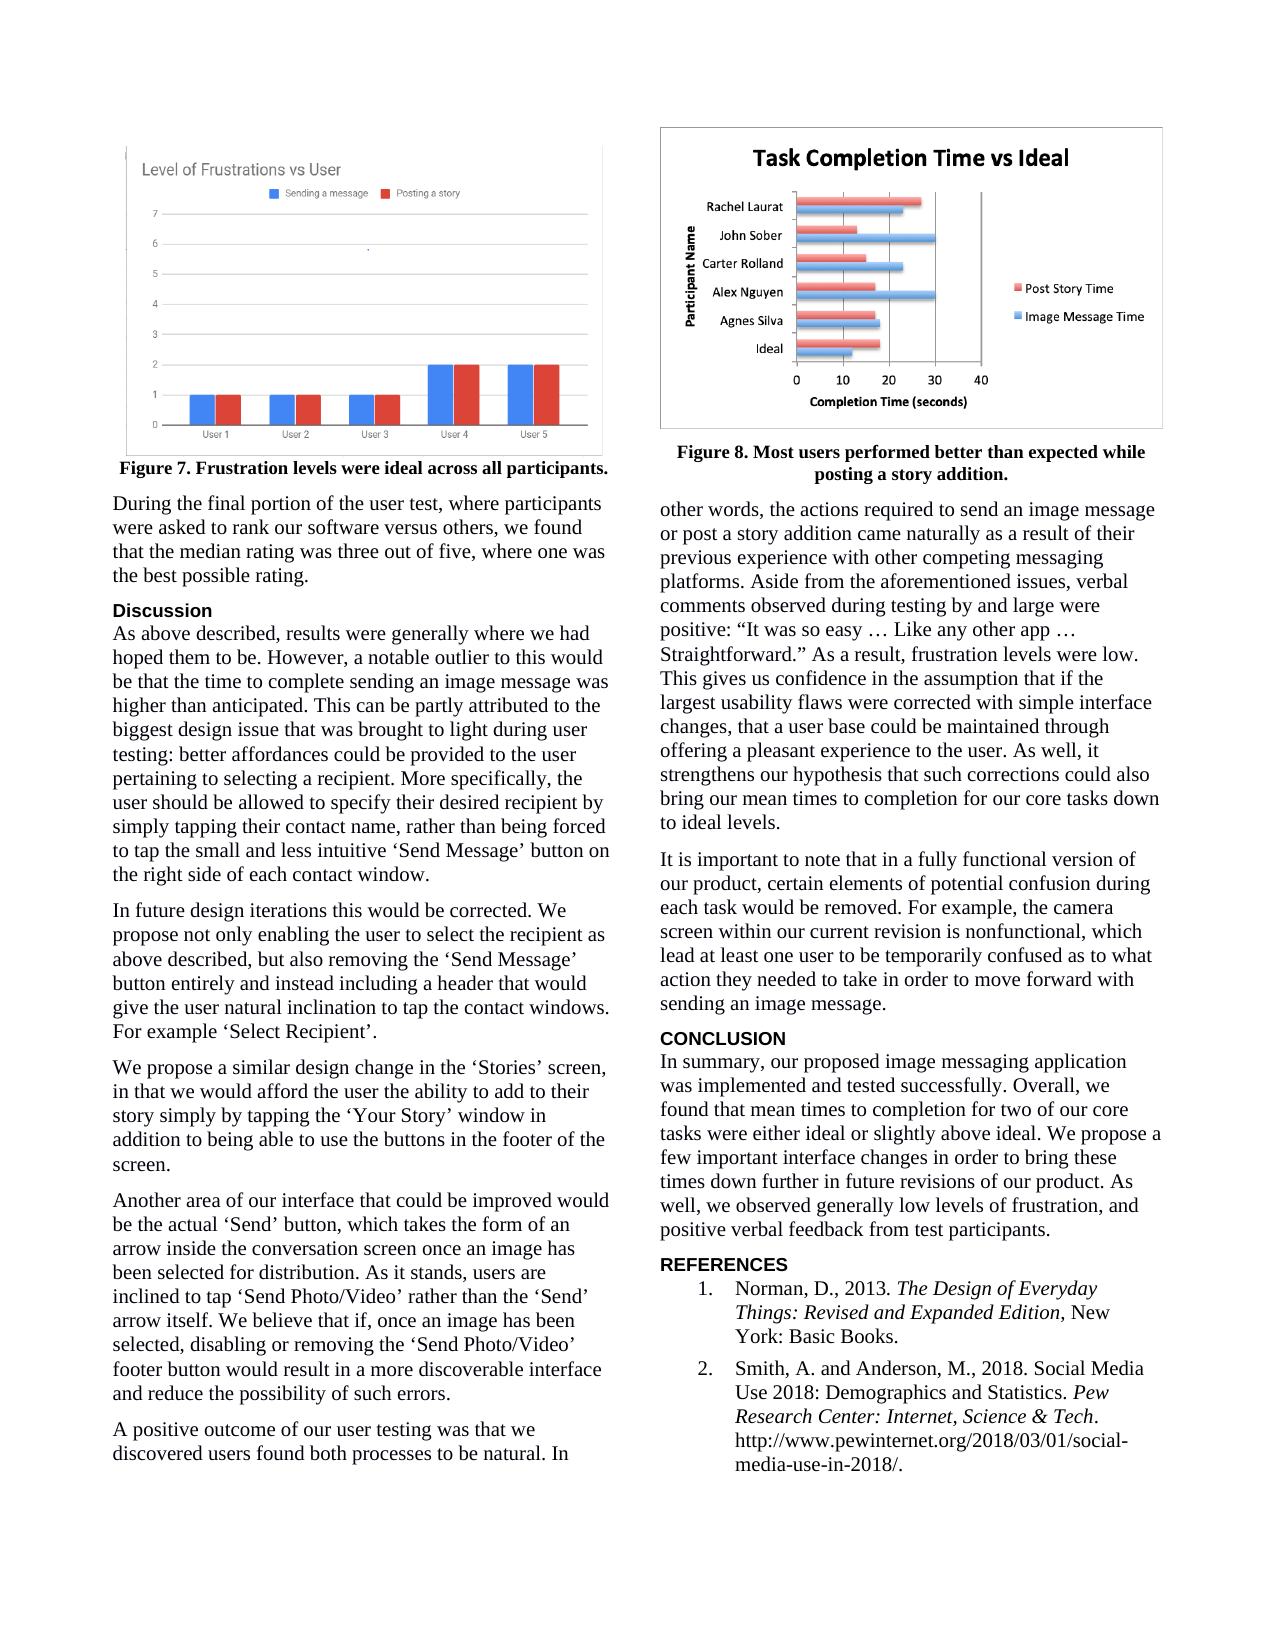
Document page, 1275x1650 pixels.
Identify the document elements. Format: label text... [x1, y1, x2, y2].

picture [125, 146, 603, 457]
text In summary, our proposed image messaging application was implemented and tested successfully. Overall, we found that mean times to completion for two of our core tasks were either ideal or slightly above ideal. We propose a few important interface changes in order to bring these times down further in future revisions of our product. As well, we observed generally low levels of frustration, and positive verbal feedback from test participants. [660, 1049, 1162, 1241]
subtitle Discussion [112, 599, 615, 621]
subtitle CONCLUSION [660, 1027, 1162, 1049]
text Another area of our interface that could be improved would be the actual ‘Send’ button, which takes the form of an arrow inside the conversation screen once an image has been selected for distribution. As it stands, users are inclined to tap ‘Send Photo/Video’ rather than the ‘Send’ arrow itself. We believe that if, once an image has been selected, disabling or removing the ‘Send Photo/Video’ footer button would result in a more discoverable interface and reduce the possibility of such errors. [112, 1188, 615, 1404]
list Norman, D., 2013. The Design of Everyday Things: Revised and Expanded Edition, New York: Basic Books. [697, 1276, 1162, 1348]
text other words, the actions required to send an image message or post a story addition came naturally as a result of their previous experience with other competing messaging platforms. Aside from the aforementioned issues, verbal comments observed during testing by and large were positive: “It was so easy … Like any other app … Straightforward.” As a result, frustration levels were low. This gives us confidence in the assumption that if the largest usability flaws were corrected with simple interface changes, that a user base could be maintained through offering a pleasant experience to the user. As well, it strengthens our hypothesis that such corrections could also bring our mean times to completion for our core tasks down to ideal levels. [660, 497, 1162, 834]
picture [660, 127, 1163, 429]
text As above described, results were generally where we had hoped them to be. However, a notable outlier to this would be that the time to complete sending an image message was higher than anticipated. This can be partly attributed to the biggest design issue that was brought to light during user testing: better affordances could be provided to the user pertaining to selecting a recipient. More specifically, the user should be allowed to specify their desired recipient by simply tapping their contact name, rather than being forced to tap the small and less intuitive ‘Send Message’ button on the right side of each contact window. [112, 621, 615, 886]
text It is important to note that in a fully functional version of our product, certain elements of potential confusion during each task would be removed. For example, the camera screen within our current revision is nonfunctional, which lead at least one user to be temporarily confused as to what action they needed to take in order to move forward with sending an image message. [660, 846, 1162, 1015]
text During the final portion of the user test, where participants were asked to rank our software versus others, we found that the median rating was three out of five, where one was the best possible rating. [112, 491, 615, 587]
text We propose a similar design change in the ‘Stories’ screen, in that we would afford the user the ability to add to their story simply by tapping the ‘Your Story’ window in addition to being able to use the buttons in the footer of the screen. [112, 1055, 615, 1176]
list Smith, A. and Anderson, M., 2018. Social Media Use 2018: Demographics and Statistics. Pew Research Center: Internet, Science & Tech. http://www.pewinternet.org/2018/03/01/social-media-use-in-2018/. [697, 1356, 1162, 1476]
text A positive outcome of our user testing was that we discovered users found both processes to be natural. In [112, 1417, 615, 1465]
text In future design iterations this would be corrected. We propose not only enabling the user to select the recipient as above described, but also removing the ‘Send Message’ button entirely and instead including a header that would give the user natural inclination to tap the contact windows. For example ‘Select Recipient’. [112, 898, 615, 1043]
subtitle REFERENCES [660, 1254, 1162, 1276]
text Figure 8. Most users performed better than expected while posting a story addition. [660, 441, 1162, 484]
